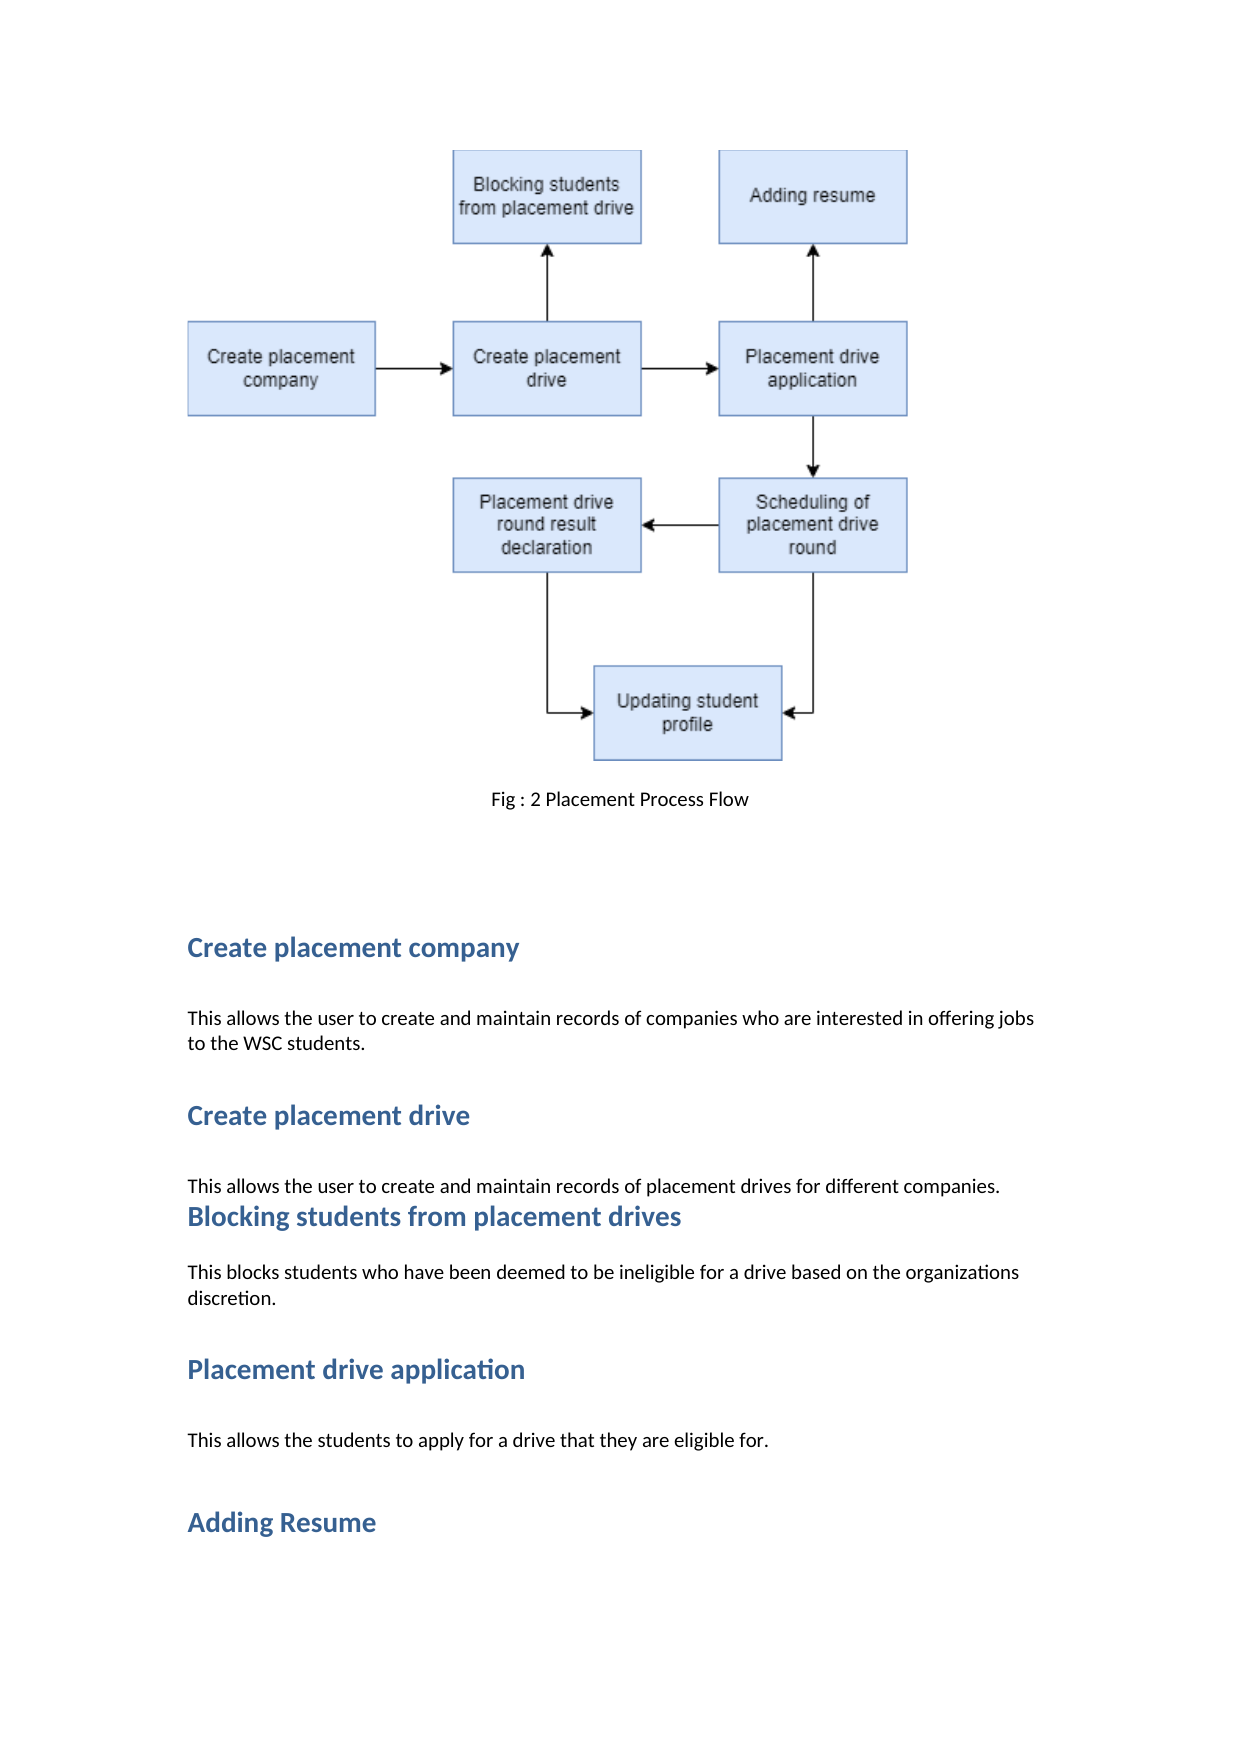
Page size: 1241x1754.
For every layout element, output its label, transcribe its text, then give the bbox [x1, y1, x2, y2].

list Placement drive application [187, 1351, 1053, 1387]
text This blocks students who have been deemed to be ineligible for a drive based on the organizations discretion. [187, 1259, 1053, 1310]
list Blocking students from placement drives [187, 1198, 1053, 1234]
picture [187, 150, 908, 761]
text Fig : 2 Placement Process Flow [187, 786, 1053, 812]
list Adding Resume [187, 1504, 1053, 1539]
list Create placement drive [187, 1097, 1053, 1132]
list Create placement company [187, 929, 1053, 964]
text This allows the students to apply for a drive that they are eligible for. [187, 1427, 1053, 1453]
text This allows the user to create and maintain records of placement drives for different companies. [187, 1173, 1053, 1198]
text This allows the user to create and maintain records of companies who are interested in offering jobs to the WSC students. [187, 1005, 1053, 1056]
